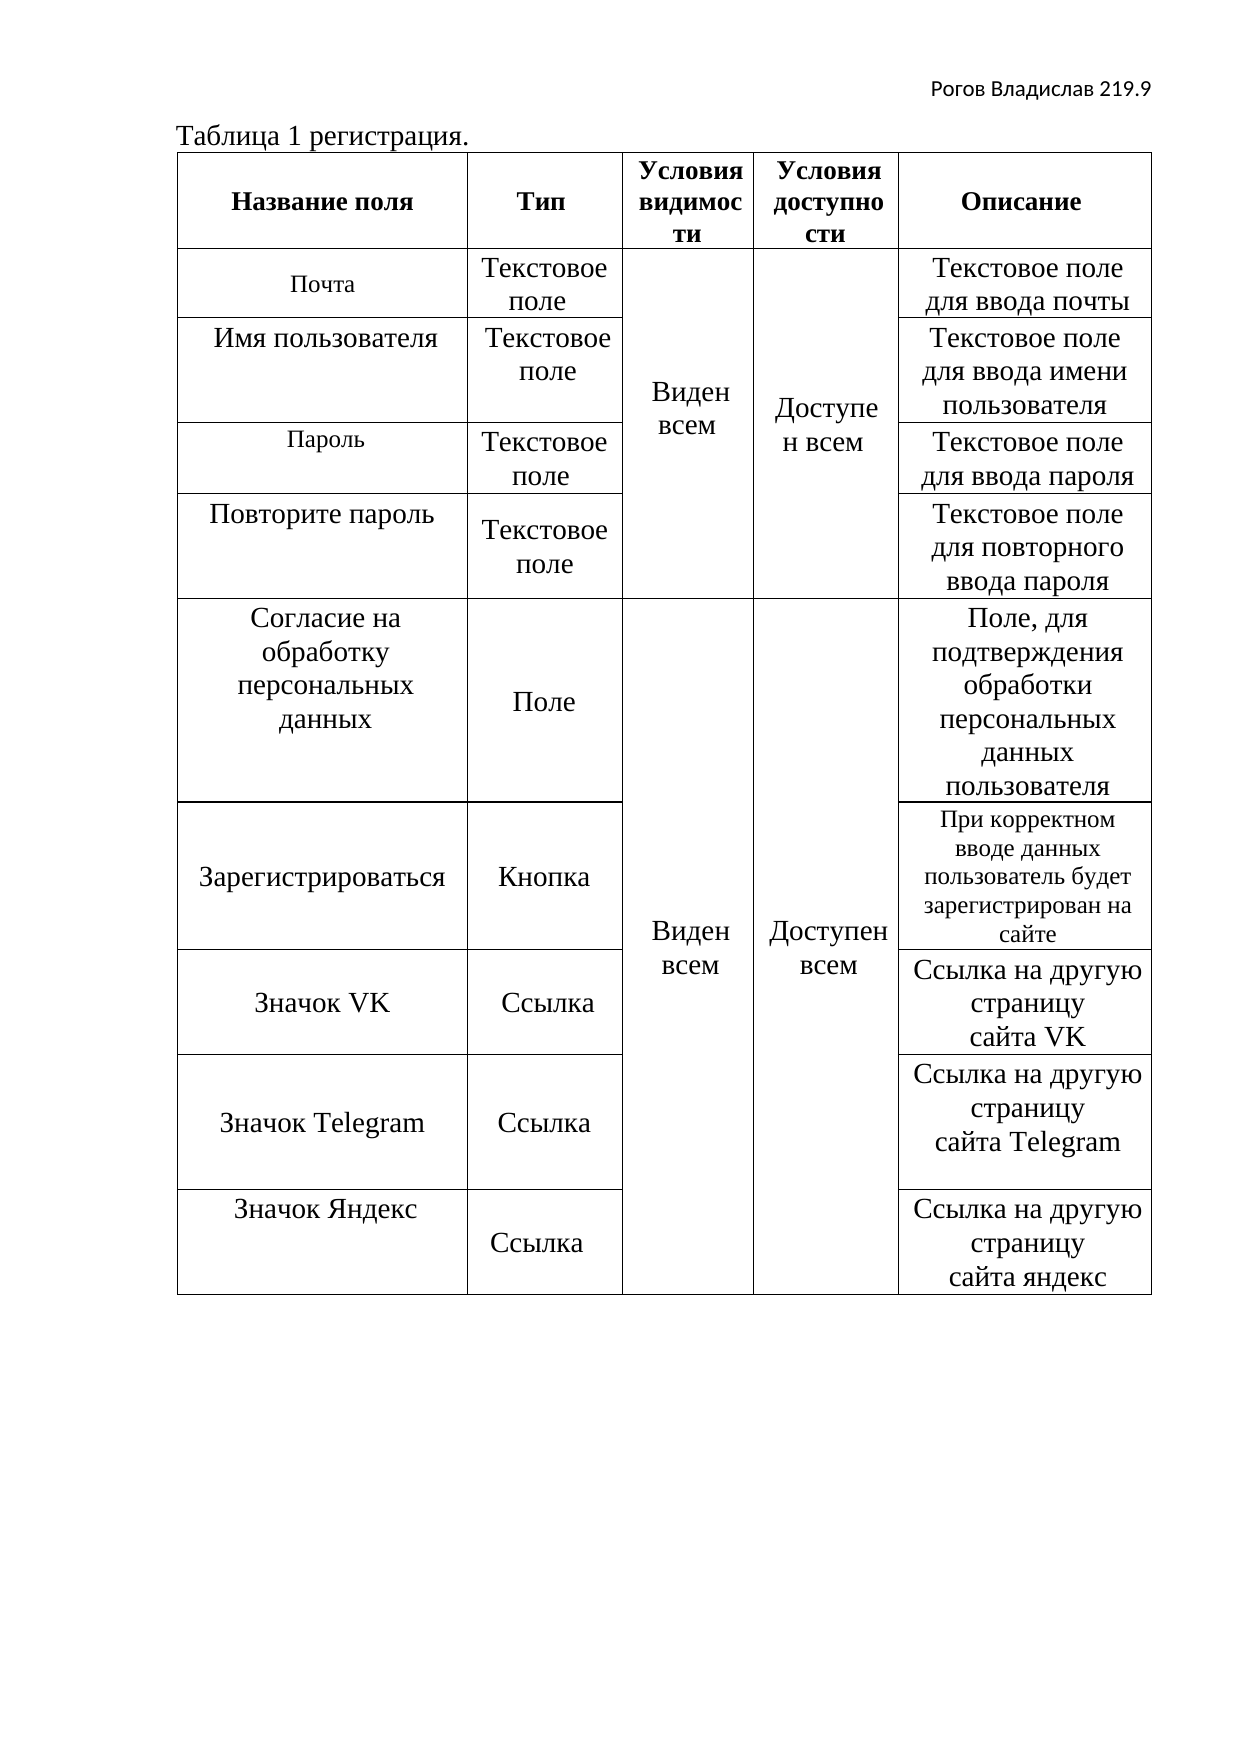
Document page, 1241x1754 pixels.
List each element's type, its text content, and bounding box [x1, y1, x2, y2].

table_cell Зарегистрироваться [178, 803, 467, 949]
table_cell Кнопка [468, 803, 622, 949]
table_cell Согласие на обработку персональных данных [178, 599, 467, 801]
table_cell Пароль [178, 423, 467, 493]
table_header Название поля [178, 153, 467, 248]
table_cell Текстовое поле [468, 423, 622, 493]
table_cell Ссылка на другую страницу сайта VK [899, 950, 1151, 1054]
table_cell Значок Яндекс [178, 1190, 467, 1294]
table_header Тип [468, 153, 622, 248]
table_cell Ссылка [468, 1190, 622, 1294]
table_cell Ссылка на другую страницу сайта яндекс [899, 1190, 1151, 1294]
table_cell Текстовое поле для ввода почты [899, 249, 1151, 317]
table_cell Текстовое поле [468, 494, 622, 598]
table_cell Текстовое поле для ввода имени пользователя [899, 318, 1151, 422]
table_cell При корректном вводе данных пользователь будет зарегистрирован на сайте [899, 803, 1151, 949]
table_cell Текстовое поле [468, 249, 622, 317]
table_cell Ссылка [468, 1055, 622, 1189]
table_cell Текстовое поле [468, 318, 622, 422]
table_cell Текстовое поле для ввода пароля [899, 423, 1151, 493]
table_cell Ссылка [468, 950, 622, 1054]
table_cell Имя пользователя [178, 318, 467, 422]
table_header Условия доступно сти [754, 153, 898, 248]
table_header Условия видимос ти [623, 153, 753, 248]
table_cell Доступе н всем [754, 249, 898, 598]
table_cell Доступен всем [754, 599, 898, 1294]
table_header Описание [899, 153, 1151, 248]
text Таблица 1 регистрация. [176, 118, 1145, 152]
table_cell Поле, для подтверждения обработки персональных данных пользователя [899, 599, 1151, 801]
table_cell Поле [468, 599, 622, 801]
table_cell Значок VK [178, 950, 467, 1054]
table_cell Виден всем [623, 599, 753, 1294]
table_cell Виден всем [623, 249, 753, 598]
table_cell Текстовое поле для повторного ввода пароля [899, 494, 1151, 598]
table_cell Повторите пароль [178, 494, 467, 598]
table_cell Ссылка на другую страницу сайта Telegram [899, 1055, 1151, 1189]
table_cell Почта [178, 249, 467, 317]
table_cell Значок Telegram [178, 1055, 467, 1189]
